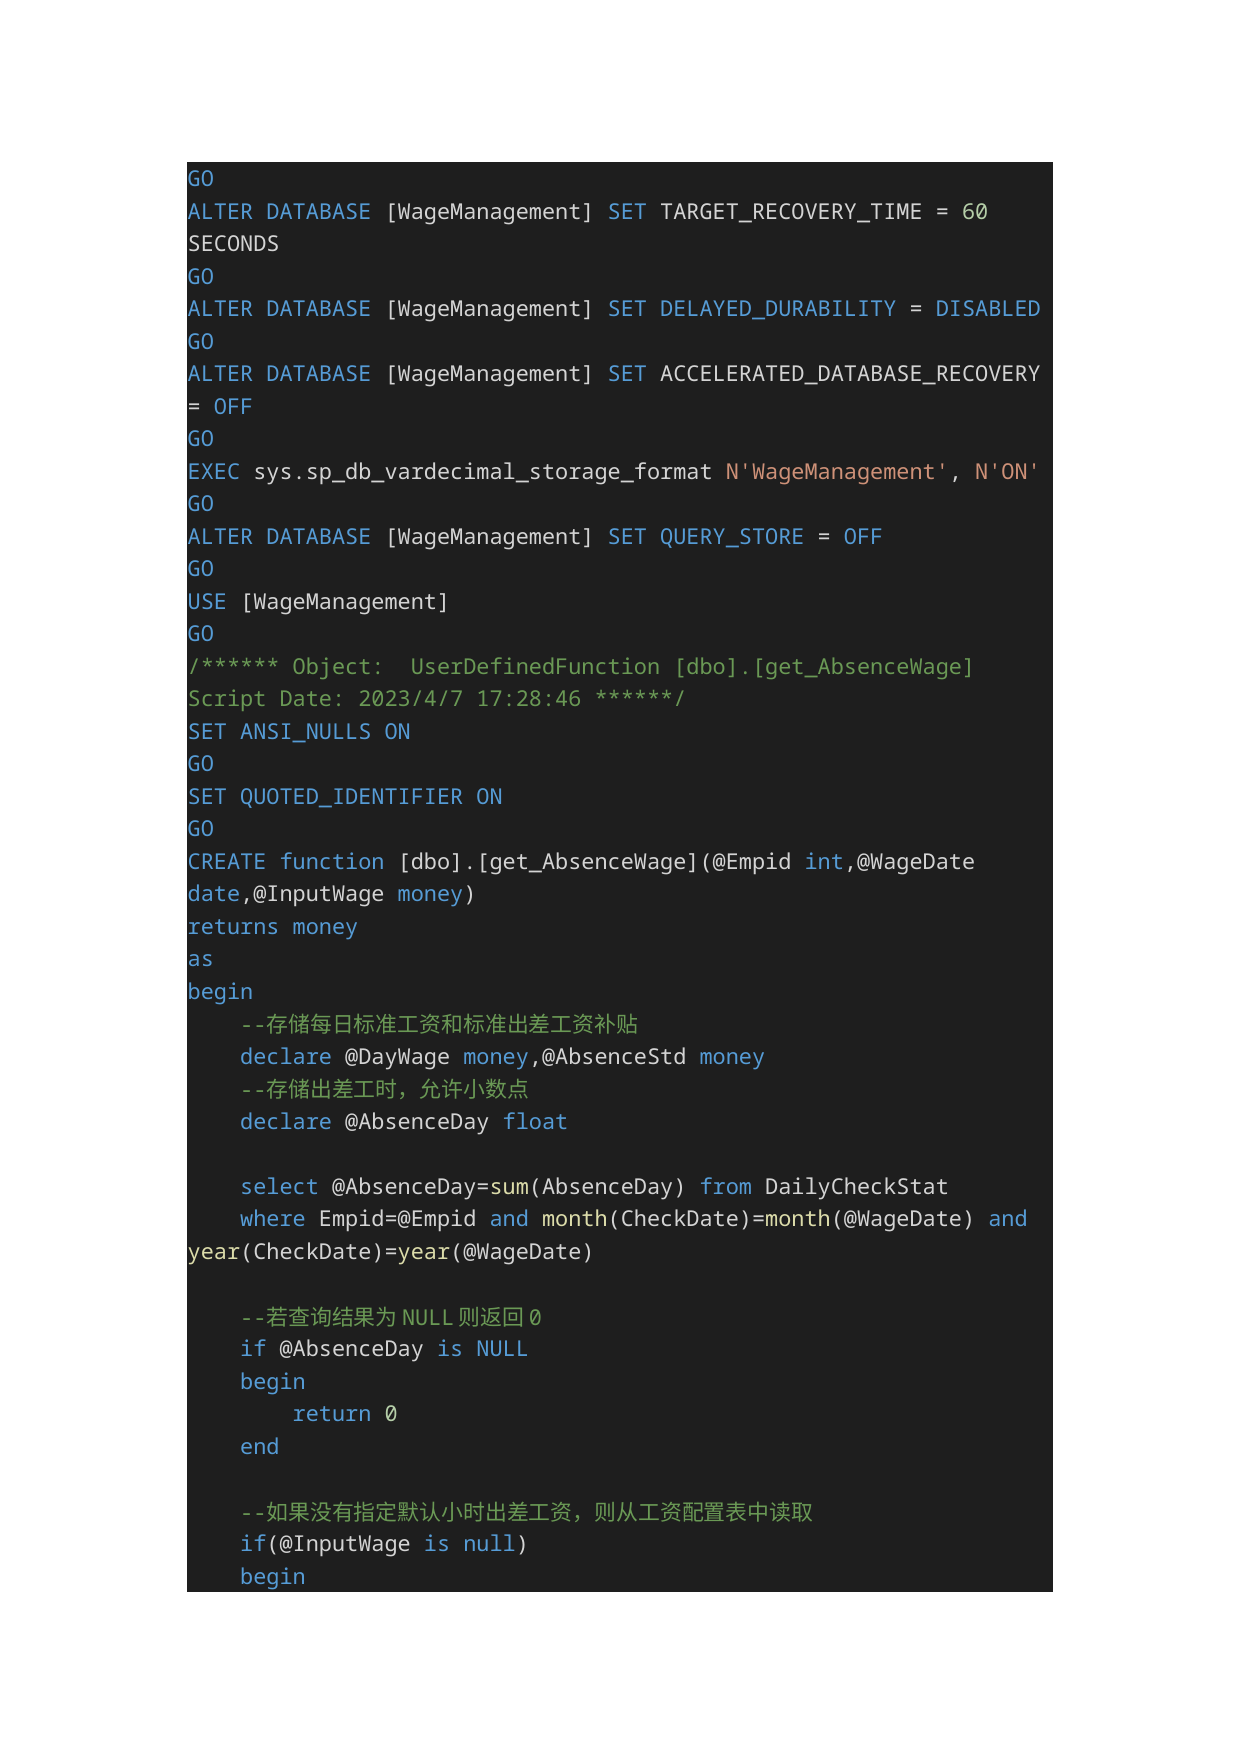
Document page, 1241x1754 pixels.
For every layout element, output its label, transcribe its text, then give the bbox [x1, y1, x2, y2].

text as [187, 942, 1053, 974]
text end [187, 1429, 1053, 1462]
text EXEC sys.sp_db_vardecimal_storage_format N'WageManagement', N'ON' [187, 454, 1053, 487]
text ALTER DATABASE [WageManagement] SET QUERY_STORE = OFF [187, 519, 1053, 552]
text GO [187, 324, 1053, 357]
text select @AbsenceDay=sum(AbsenceDay) from DailyCheckStat [187, 1169, 1053, 1202]
text if @AbsenceDay is NULL [187, 1332, 1053, 1364]
text --存储出差工时，允许小数点 [187, 1072, 1053, 1104]
text declare @DayWage money,@AbsenceStd money [187, 1039, 1053, 1072]
text ALTER DATABASE [WageManagement] SET DELAYED_DURABILITY = DISABLED [187, 292, 1053, 324]
text if(@InputWage is null) [187, 1527, 1053, 1559]
text --若查询结果为NULL则返回0 [187, 1299, 1053, 1332]
text begin [187, 974, 1053, 1007]
text declare @AbsenceDay float [187, 1104, 1053, 1137]
text GO [187, 162, 1053, 194]
text returns money [187, 909, 1053, 942]
text GO [187, 422, 1053, 454]
text CREATE function [dbo].[get_AbsenceWage](@Empid int,@WageDate date,@InputWage money) [187, 844, 1053, 909]
text ALTER DATABASE [WageManagement] SET ACCELERATED_DATABASE_RECOVERY = OFF [187, 357, 1053, 422]
text GO [187, 552, 1053, 584]
text --存储每日标准工资和标准出差工资补贴 [187, 1007, 1053, 1039]
text --如果没有指定默认小时出差工资，则从工资配置表中读取 [187, 1494, 1053, 1527]
text begin [187, 1559, 1053, 1592]
text GO [187, 812, 1053, 844]
text USE [WageManagement] [187, 584, 1053, 617]
text GO [187, 617, 1053, 649]
text GO [187, 259, 1053, 292]
text begin [187, 1364, 1053, 1397]
text where Empid=@Empid and month(CheckDate)=month(@WageDate) and year(CheckDate)=year(@WageDate) [187, 1202, 1053, 1267]
text /****** Object: UserDefinedFunction [dbo].[get_AbsenceWage] Script Date: 2023/4/7 17:28:46 ******/ [187, 649, 1053, 714]
text SET QUOTED_IDENTIFIER ON [187, 779, 1053, 812]
text SET ANSI_NULLS ON [187, 714, 1053, 747]
text GO [187, 487, 1053, 519]
text ALTER DATABASE [WageManagement] SET TARGET_RECOVERY_TIME = 60 SECONDS [187, 194, 1053, 259]
text GO [187, 747, 1053, 779]
text return 0 [187, 1397, 1053, 1429]
